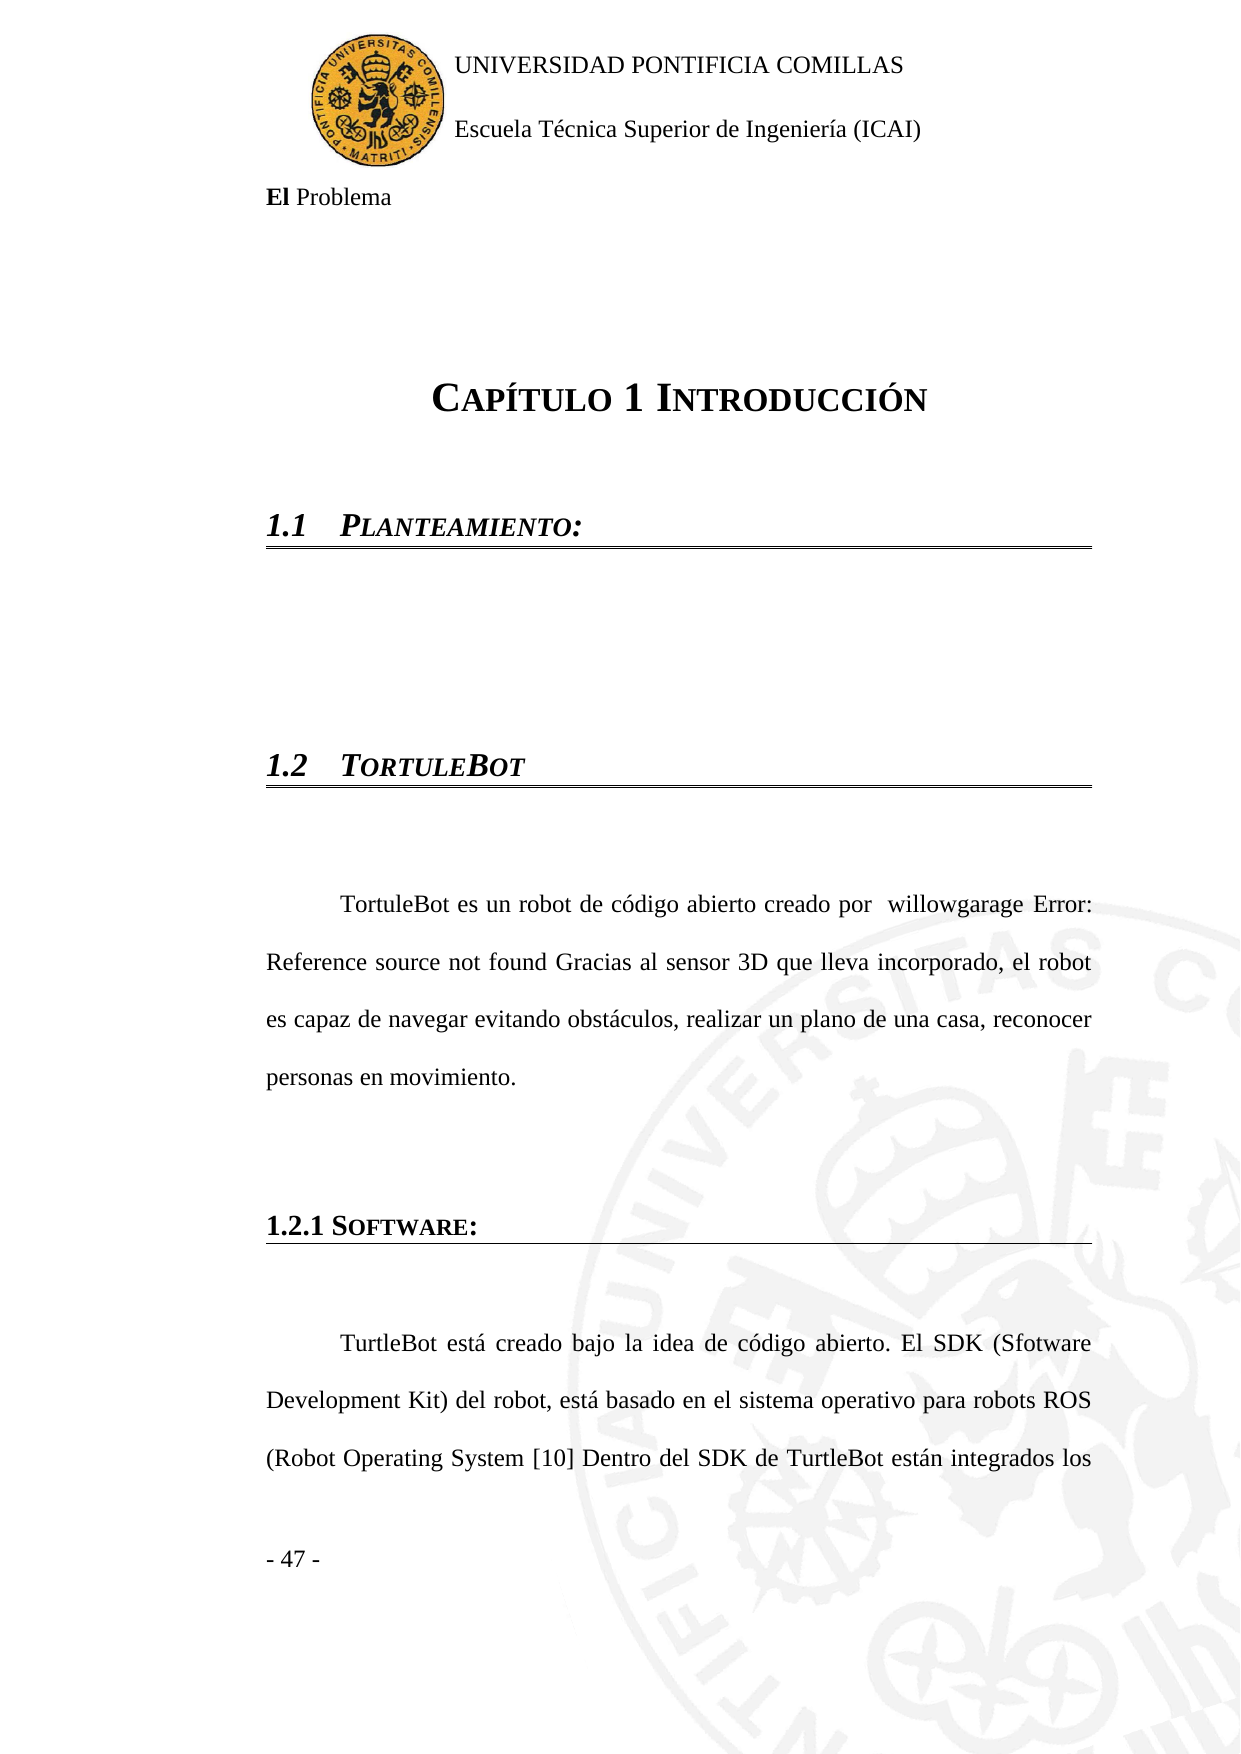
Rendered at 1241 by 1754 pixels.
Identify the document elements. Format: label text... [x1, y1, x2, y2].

subtitle Introducción [266, 372, 1092, 420]
subtitle Software: [266, 1208, 1092, 1243]
subtitle Planteamiento: [266, 505, 1092, 546]
subtitle TortuleBot [266, 745, 1092, 785]
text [266, 1328, 1092, 1472]
picture [357, 757, 1241, 1754]
